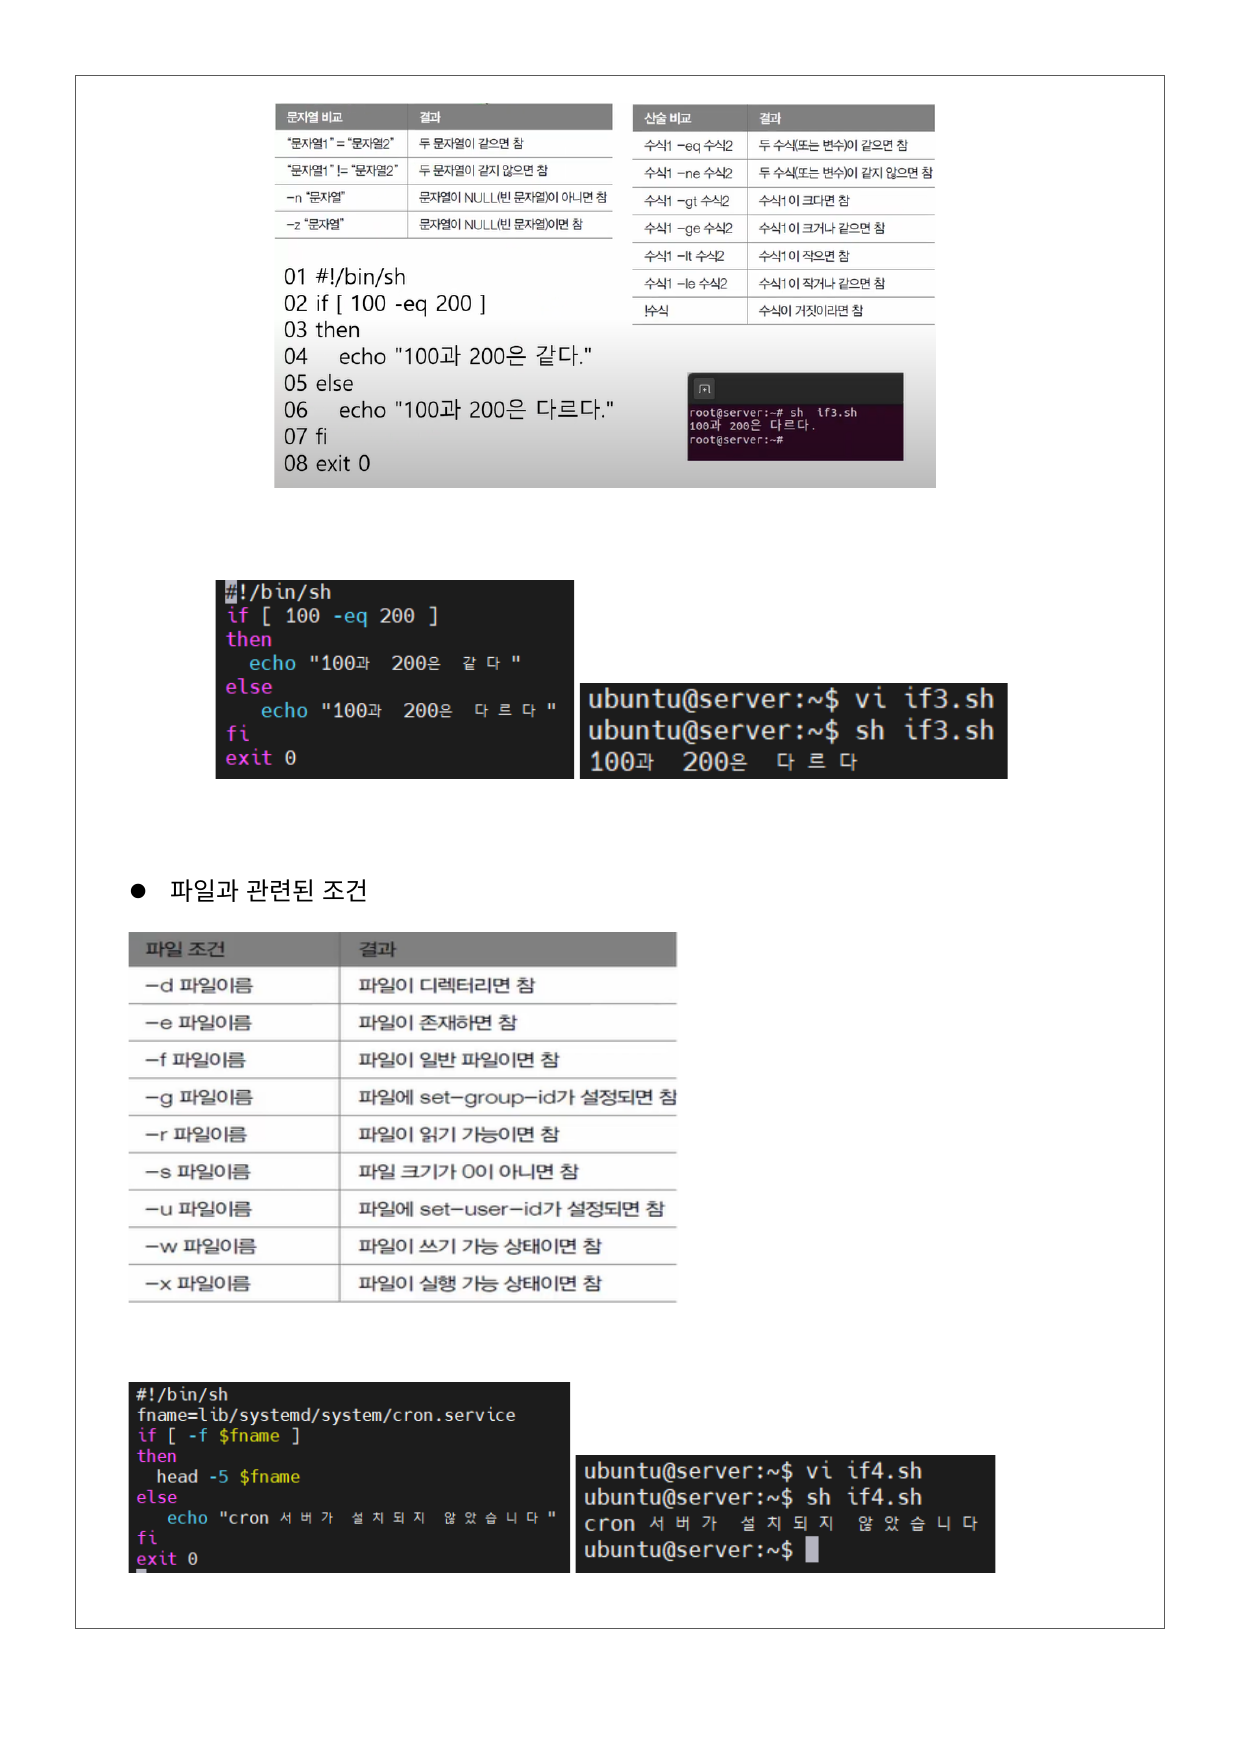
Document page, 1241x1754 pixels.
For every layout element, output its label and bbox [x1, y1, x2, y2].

picture [274, 103, 936, 488]
picture [128, 932, 679, 1304]
picture [579, 683, 1008, 779]
picture [211, 580, 575, 779]
picture [575, 1455, 996, 1573]
picture [128, 1382, 571, 1573]
table_header [76, 76, 1164, 1628]
